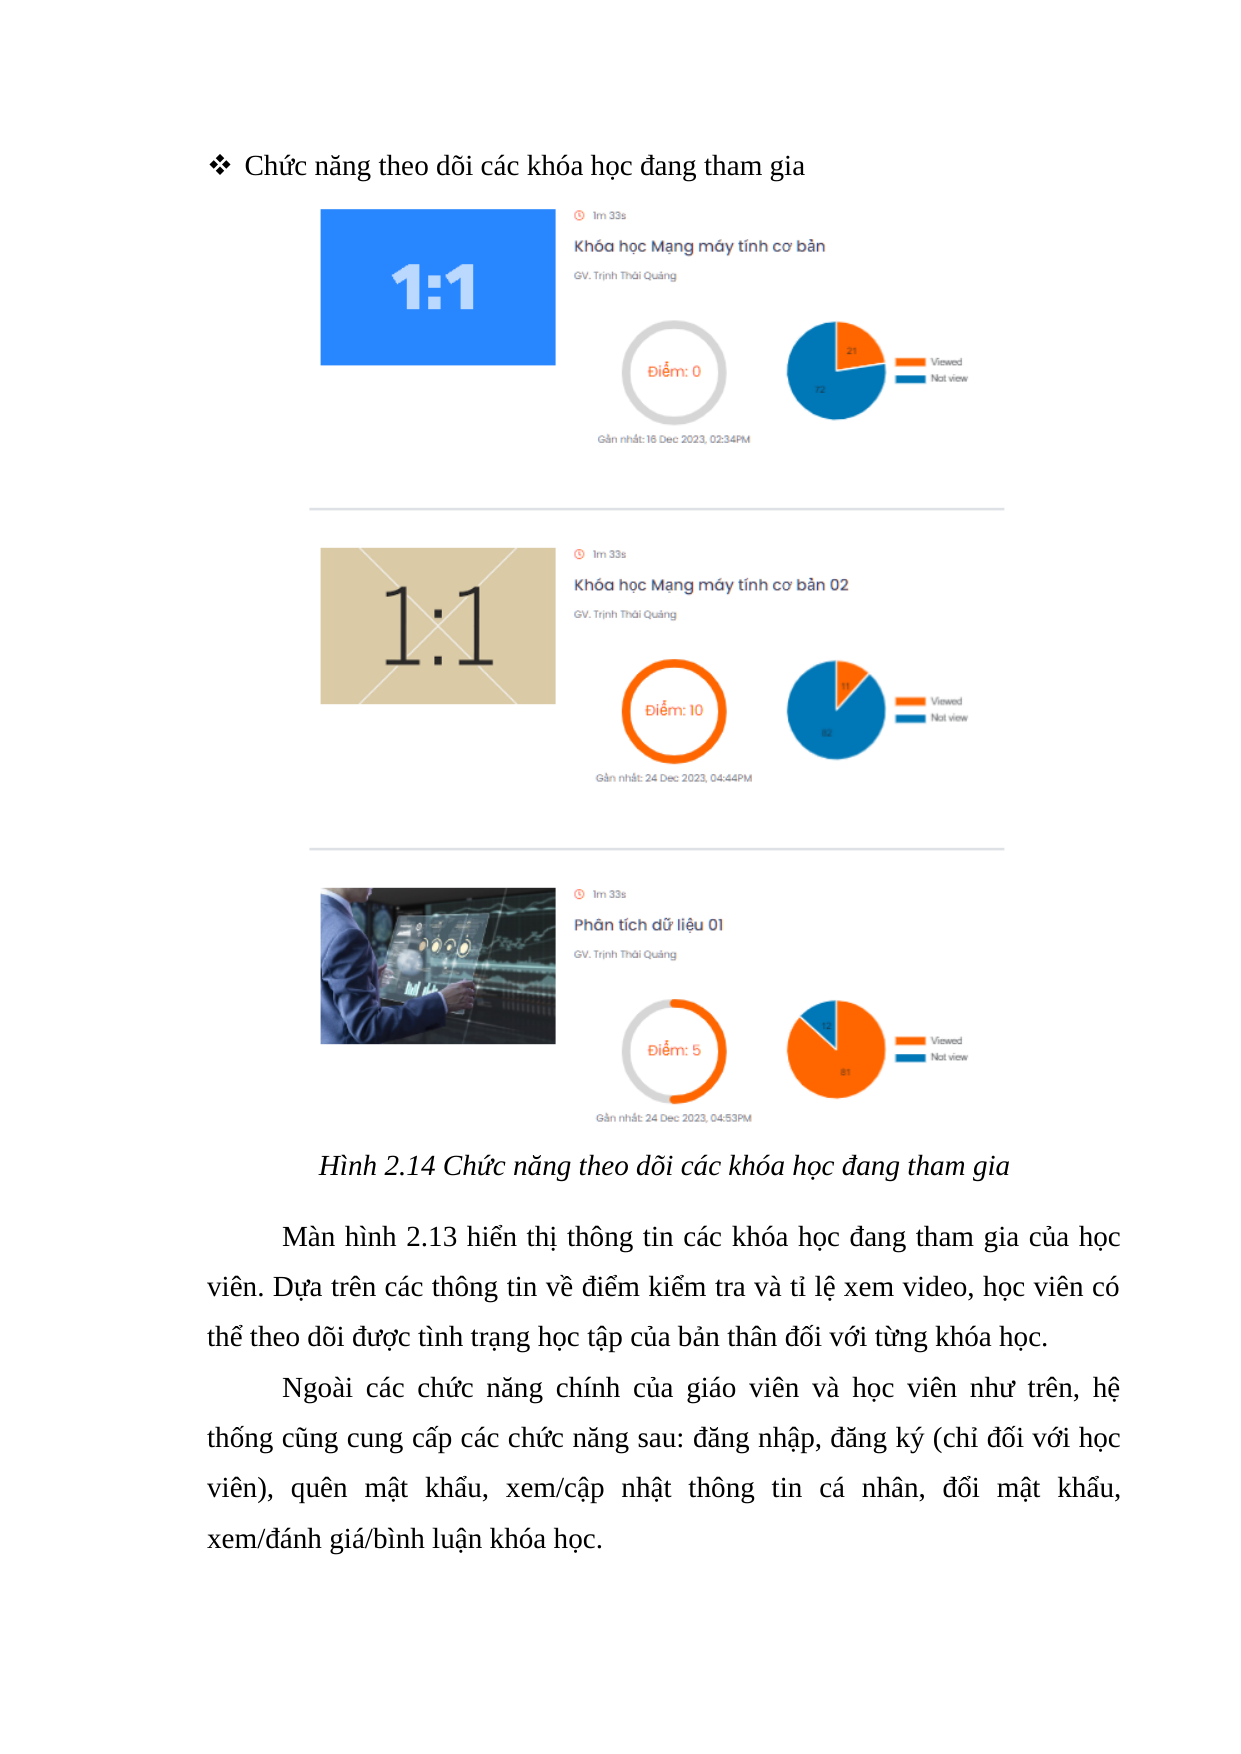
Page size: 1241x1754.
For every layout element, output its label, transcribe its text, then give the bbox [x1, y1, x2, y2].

list Chức năng theo dõi các khóa học đang tham gia [207, 148, 1122, 181]
picture [297, 198, 1032, 1131]
text Màn hình 2.13 hiển thị thông tin các khóa học đang tham gia của học viên. Dựa trên các thông tin về điểm kiểm tra và tỉ lệ xem video, học viên có thể theo dõi được tình trạng học tập của bản thân đối với từng khóa học. [207, 1219, 1122, 1353]
text Ngoài các chức năng chính của giáo viên và học viên như trên, hệ thống cũng cung cấp các chức năng sau: đăng nhập, đăng ký (chỉ đối với học viên), quên mật khẩu, xem/cập nhật thông tin cá nhân, đổi mật khẩu, xem/đánh giá/bình luận khóa học. [207, 1370, 1122, 1554]
